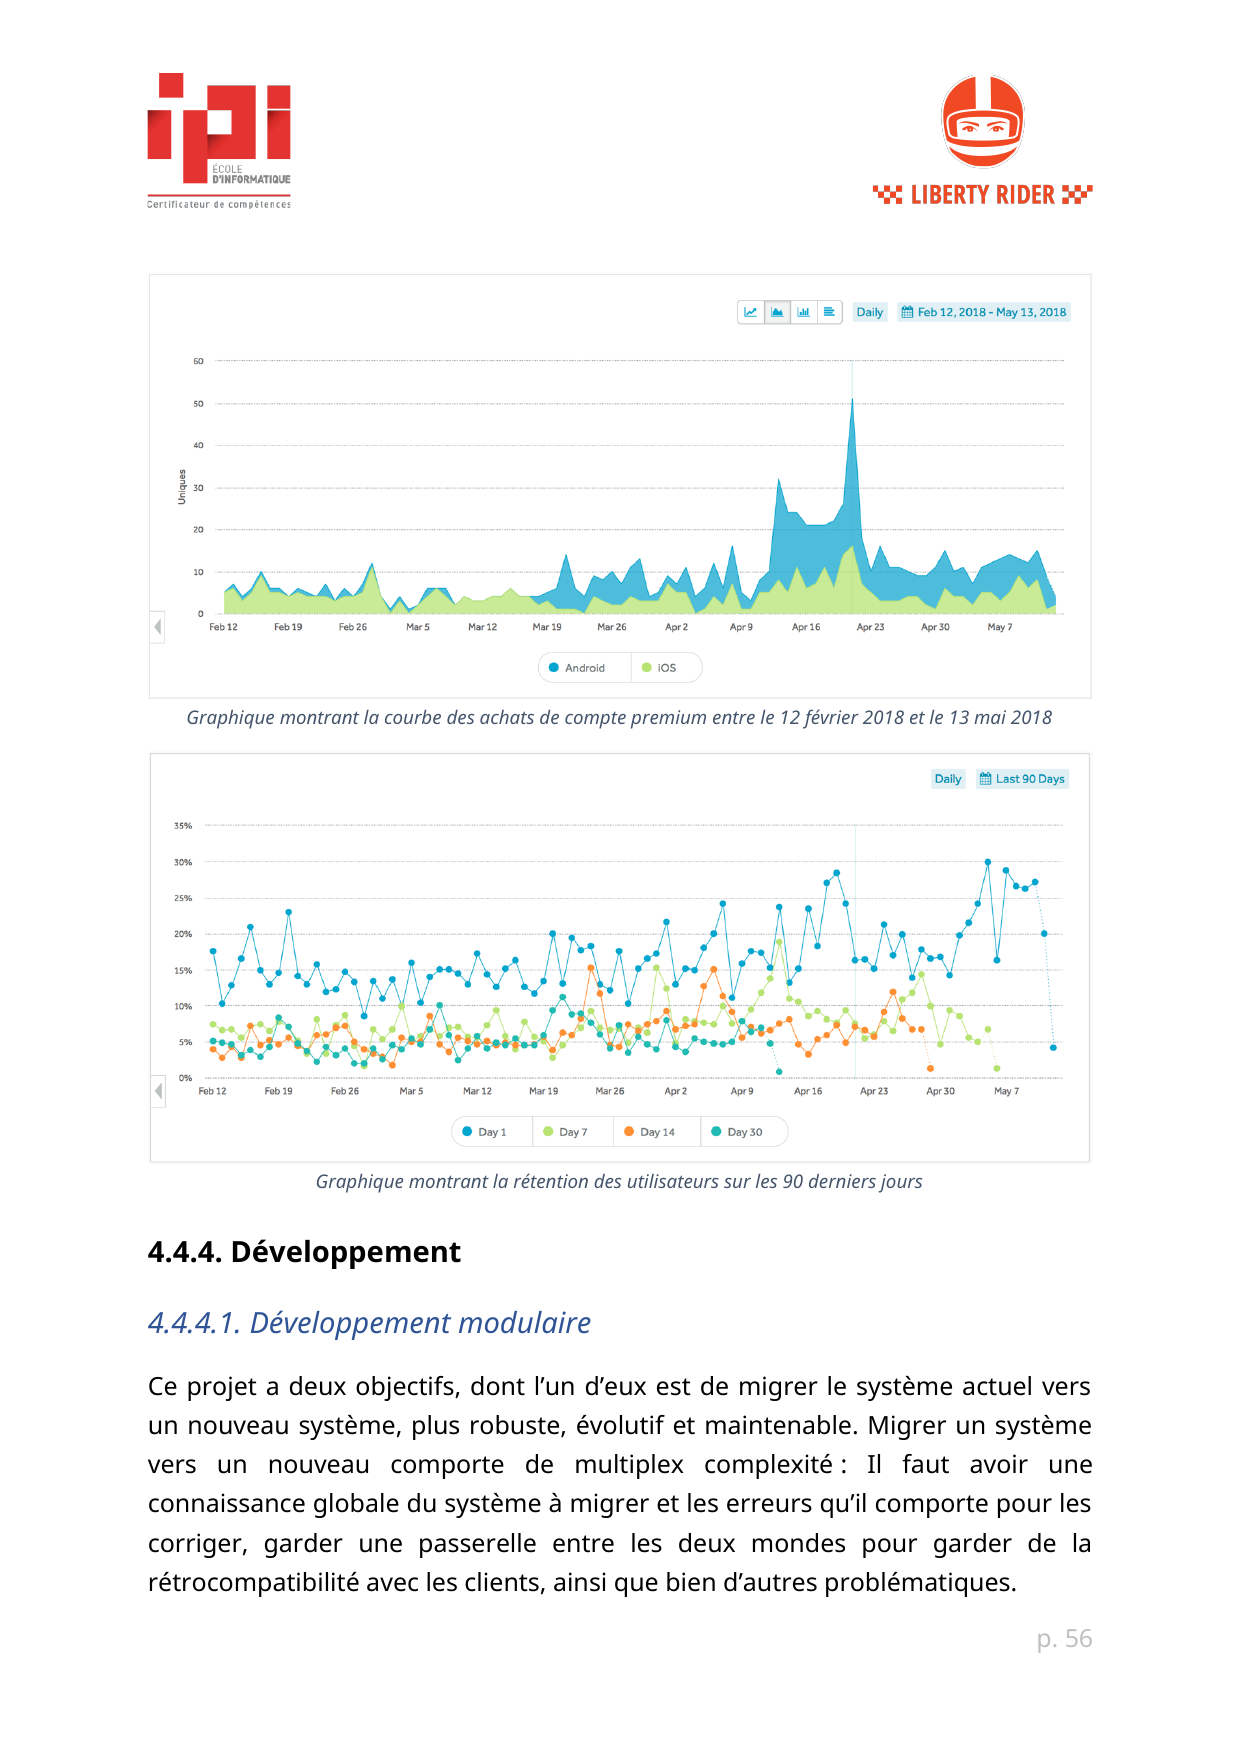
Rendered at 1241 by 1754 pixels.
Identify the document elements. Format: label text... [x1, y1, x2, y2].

subtitle Développement modulaire [148, 1302, 1093, 1342]
picture [147, 751, 1093, 1164]
picture [147, 272, 1093, 700]
text Graphique montrant la courbe des achats de compte premium entre le 12 février 2018 et le 13 mai 2018 [148, 704, 1093, 730]
text Graphique montrant la rétention des utilisateurs sur les 90 derniers jours [148, 1168, 1093, 1194]
text Ce projet a deux objectifs, dont l’un d’eux est de migrer le système actuel vers un nouveau système, plus robuste, évolutif et maintenable. Migrer un système vers un nouveau comporte de multiplex complexité : Il faut avoir une connaissance globale du système à migrer et les erreurs qu’il comporte pour les corriger, garder une passerelle entre les deux mondes pour garder de la rétrocompatibilité avec les clients, ainsi que bien d’autres problématiques. [148, 1368, 1093, 1598]
picture [147, 73, 291, 209]
subtitle Développement [148, 1231, 1093, 1271]
picture [872, 75, 1093, 209]
